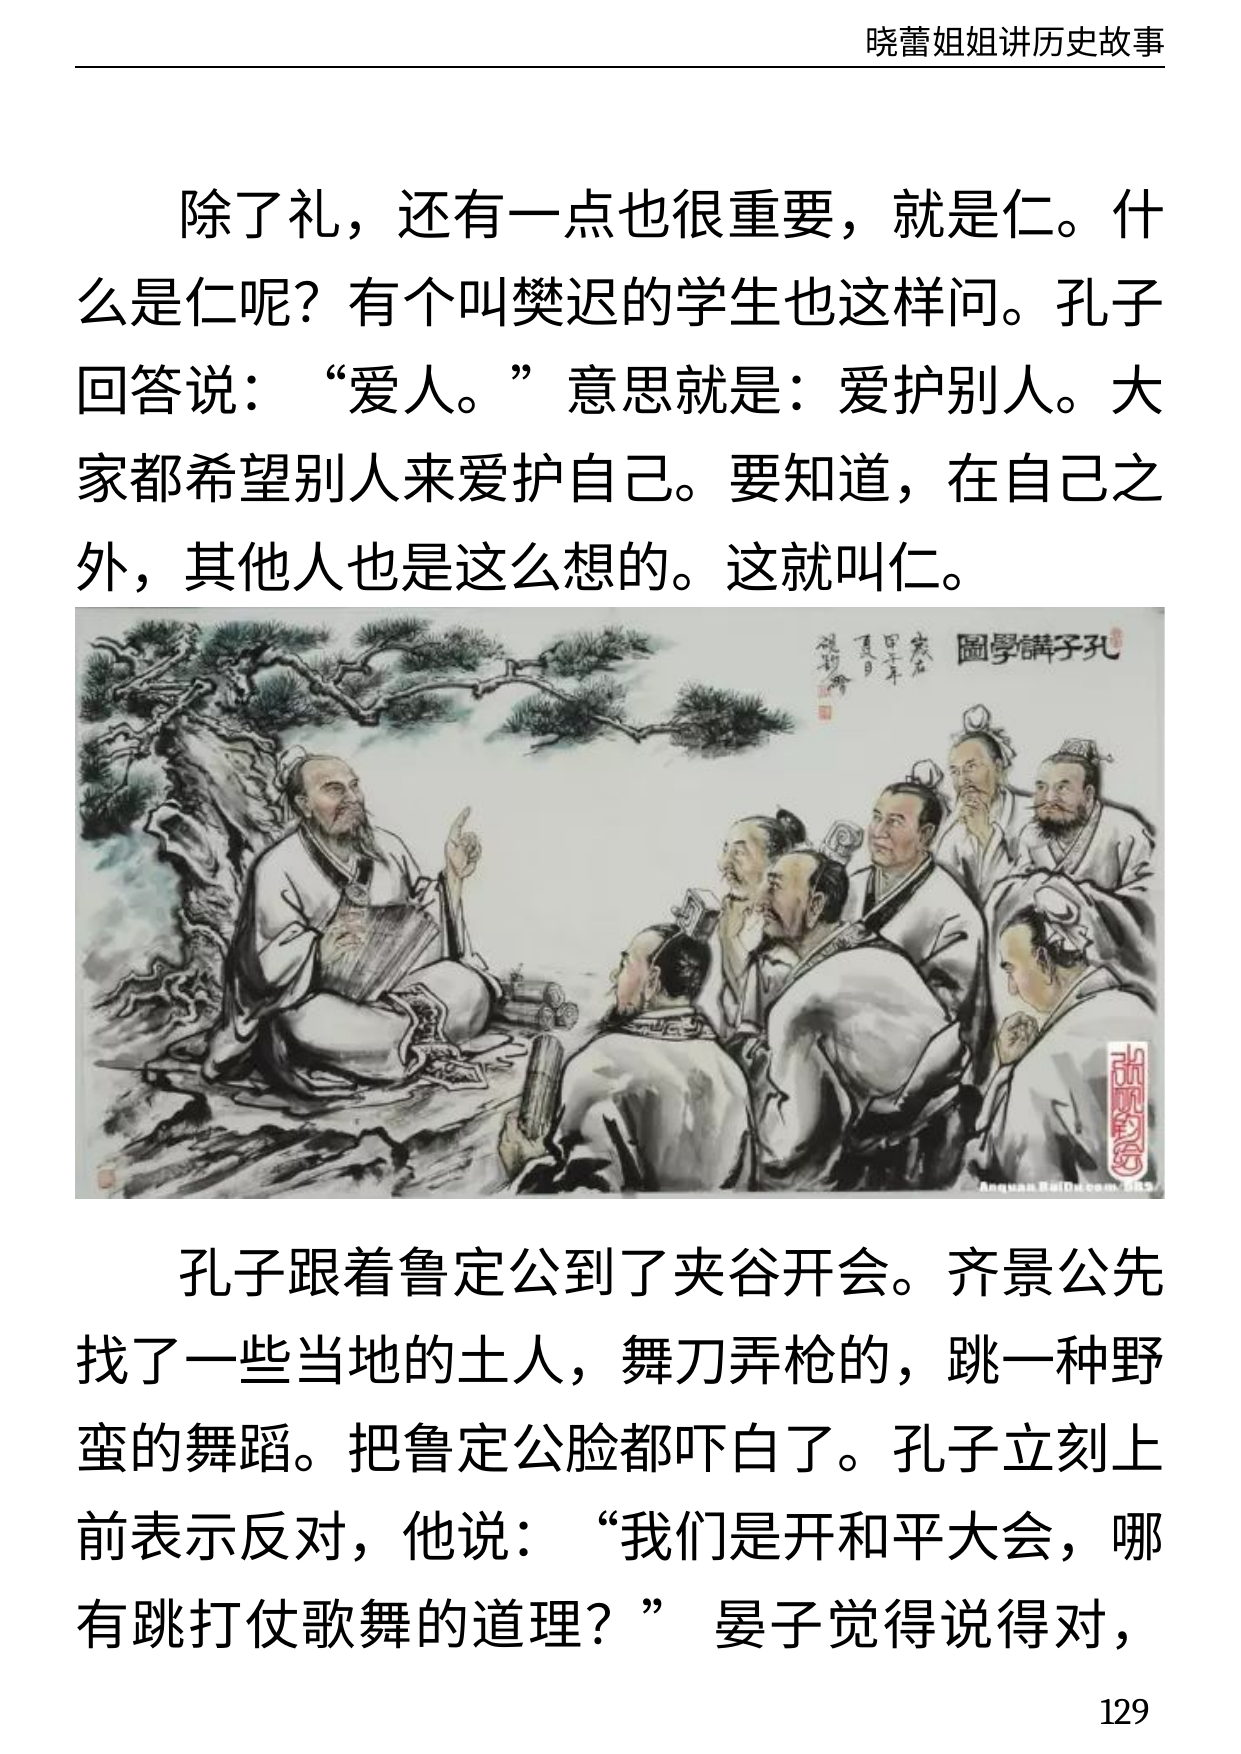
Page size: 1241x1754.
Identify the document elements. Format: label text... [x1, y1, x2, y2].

text 除了礼，还有一点也很重要，就是仁。什么是仁呢？有个叫樊迟的学生也这样问。孔子回答说：“爱人。”意思就是：爱护别人。大家都希望别人来爱护自己。要知道，在自己之外，其他人也是这么想的。这就叫仁。 [75, 167, 1165, 607]
picture [75, 607, 1165, 1199]
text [75, 1224, 1165, 1665]
